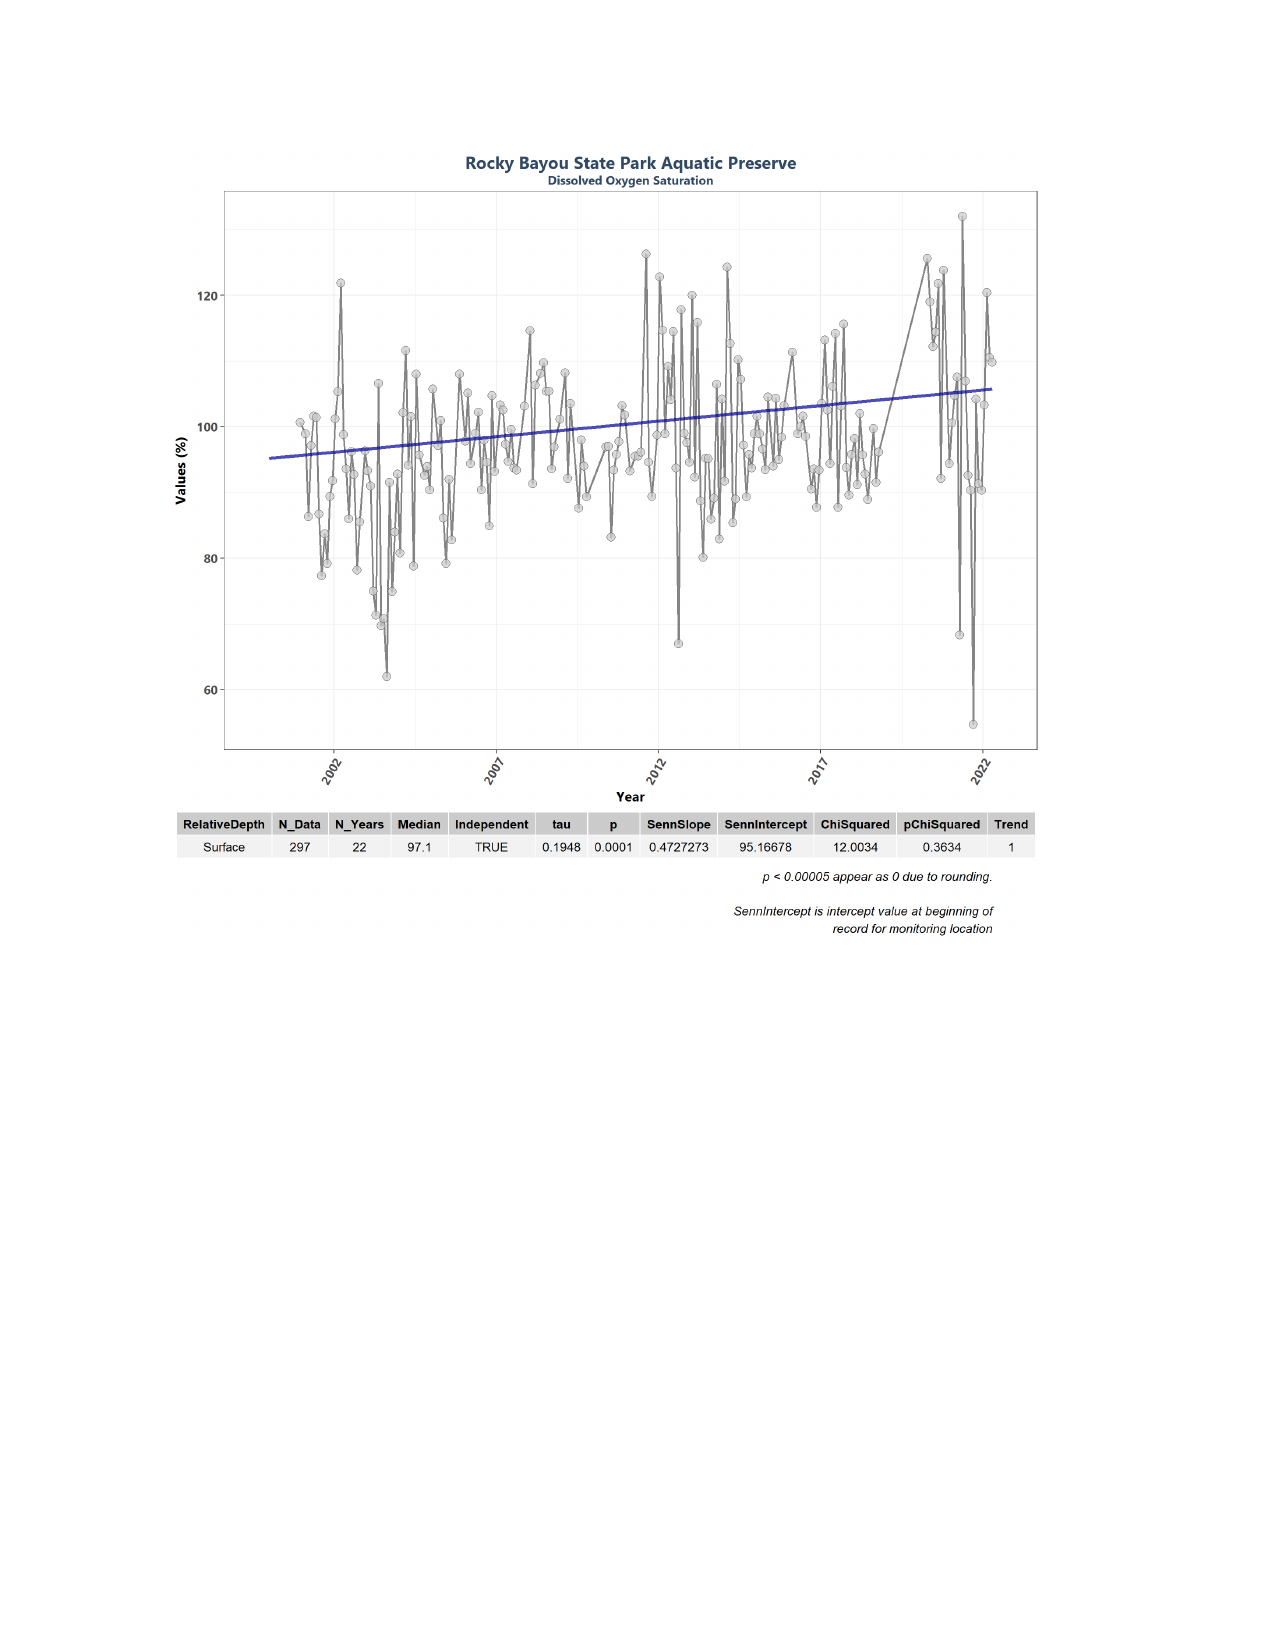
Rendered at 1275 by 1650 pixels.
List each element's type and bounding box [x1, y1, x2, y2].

picture [168, 150, 1044, 938]
